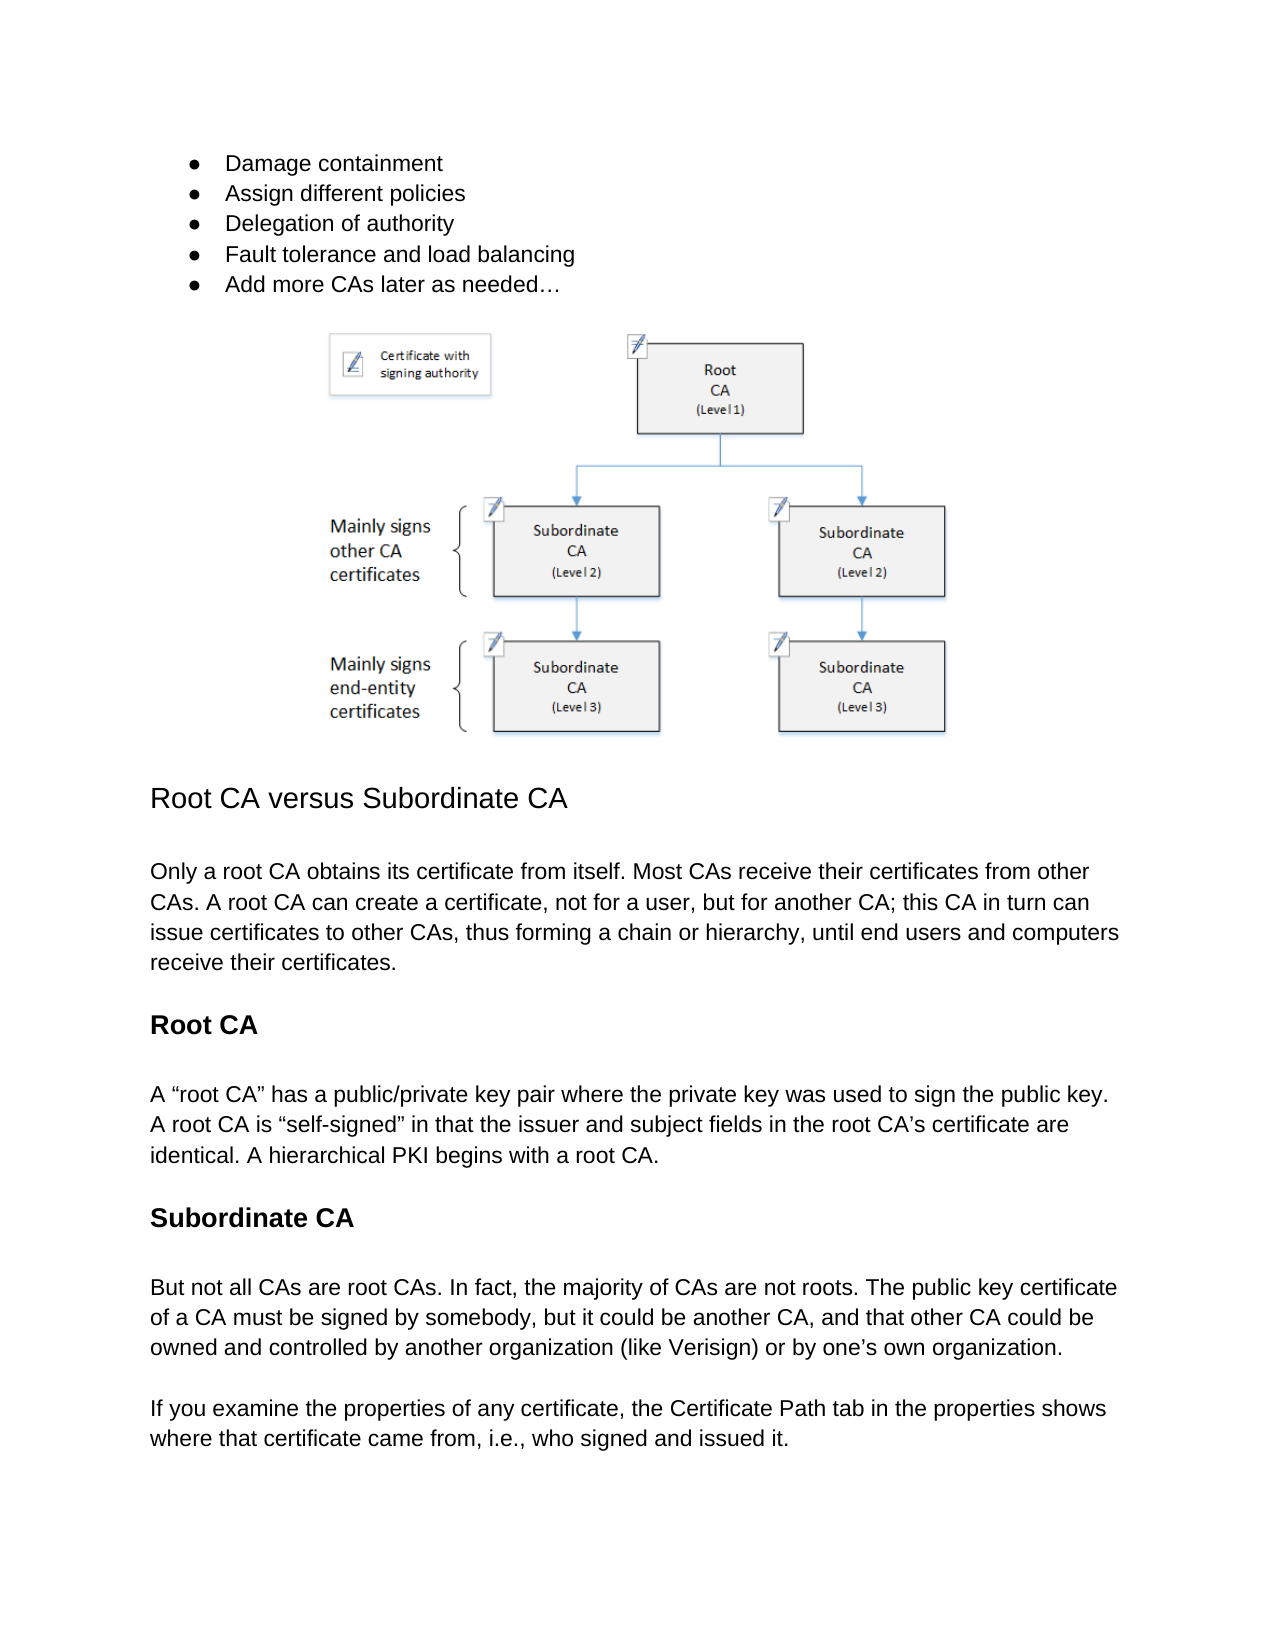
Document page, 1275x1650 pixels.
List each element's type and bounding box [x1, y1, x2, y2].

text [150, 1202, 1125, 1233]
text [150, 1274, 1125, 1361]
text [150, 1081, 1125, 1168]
picture [319, 331, 956, 747]
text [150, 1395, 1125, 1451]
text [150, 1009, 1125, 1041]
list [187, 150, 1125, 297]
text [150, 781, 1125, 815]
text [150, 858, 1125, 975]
